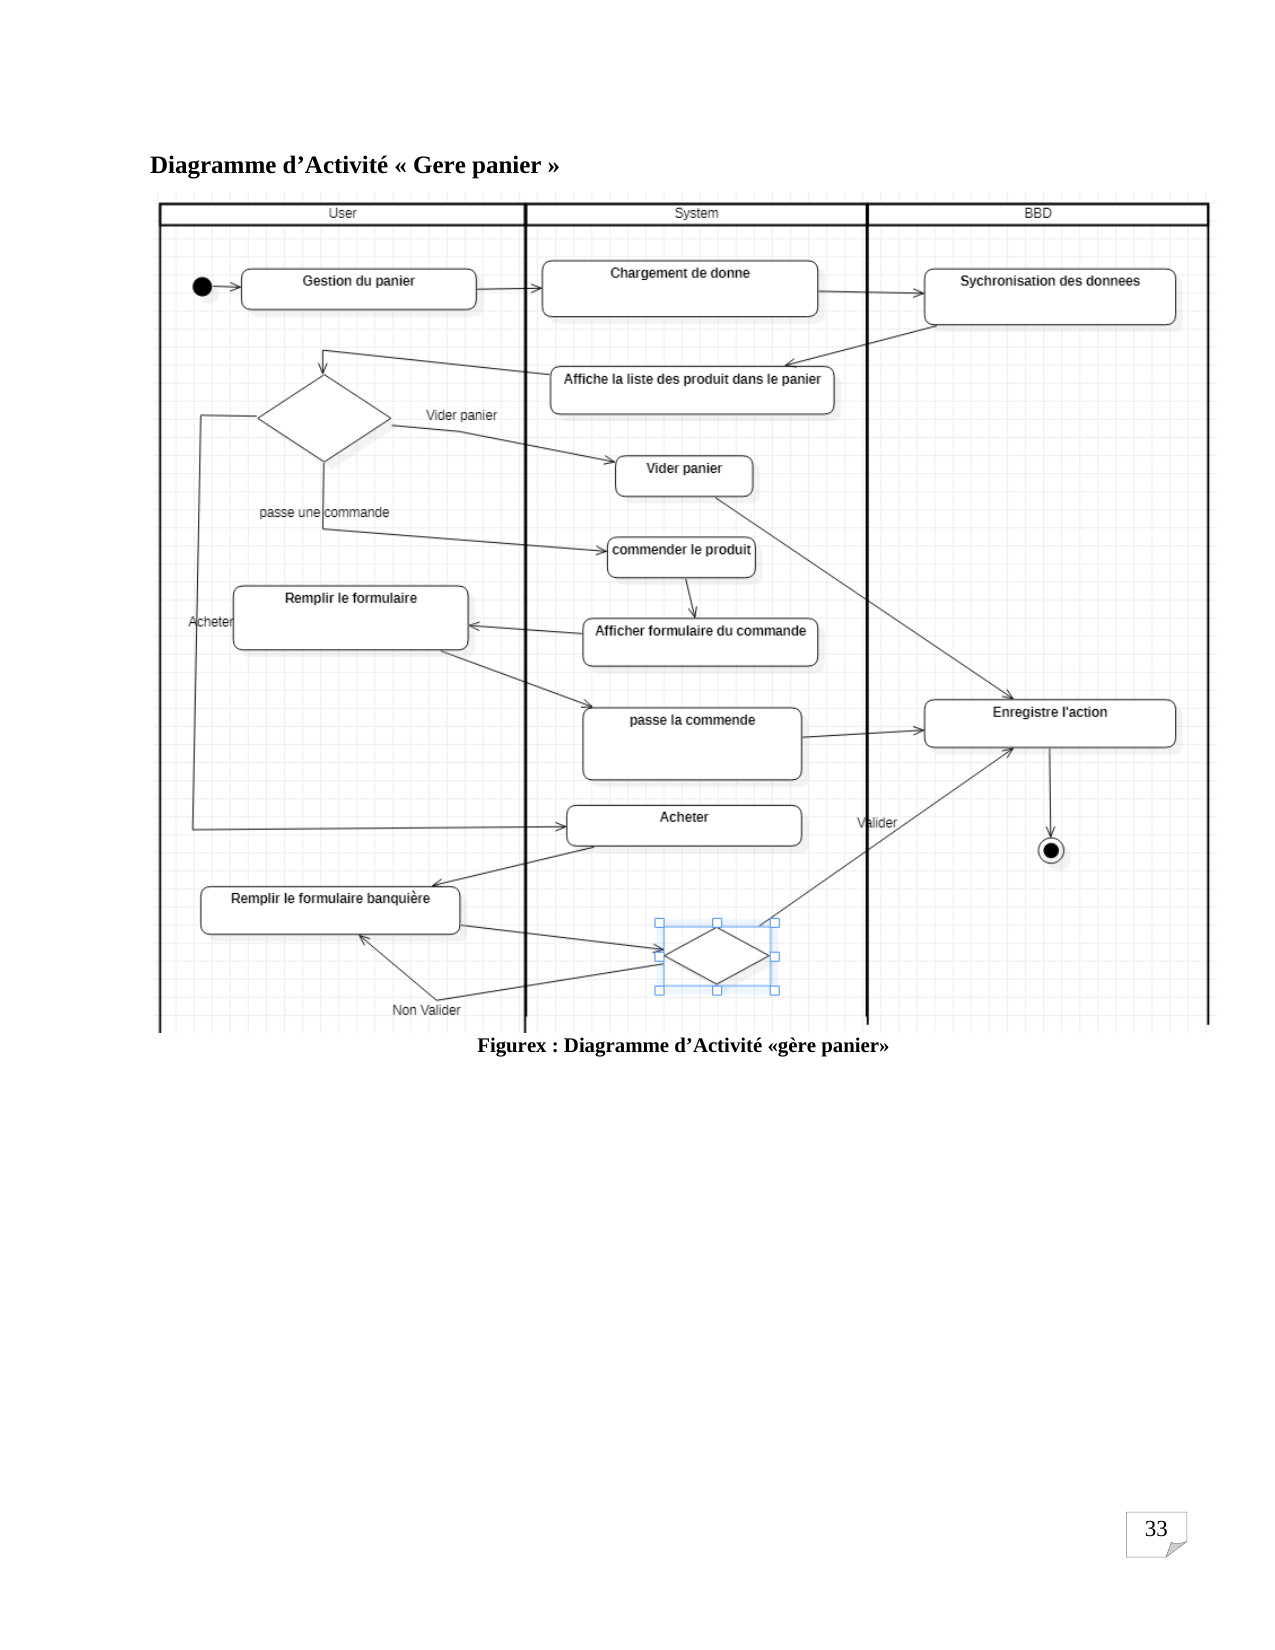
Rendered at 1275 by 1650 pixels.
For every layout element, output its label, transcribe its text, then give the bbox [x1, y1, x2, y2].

subtitle Diagramme d’Activité « Gere panier » [150, 150, 1164, 179]
picture [1168, 1543, 1187, 1557]
picture [1165, 1541, 1171, 1556]
text Figurex : Diagramme d’Activité «gère panier» [402, 1033, 1164, 1057]
picture [153, 192, 1217, 1033]
picture [1168, 1544, 1181, 1554]
